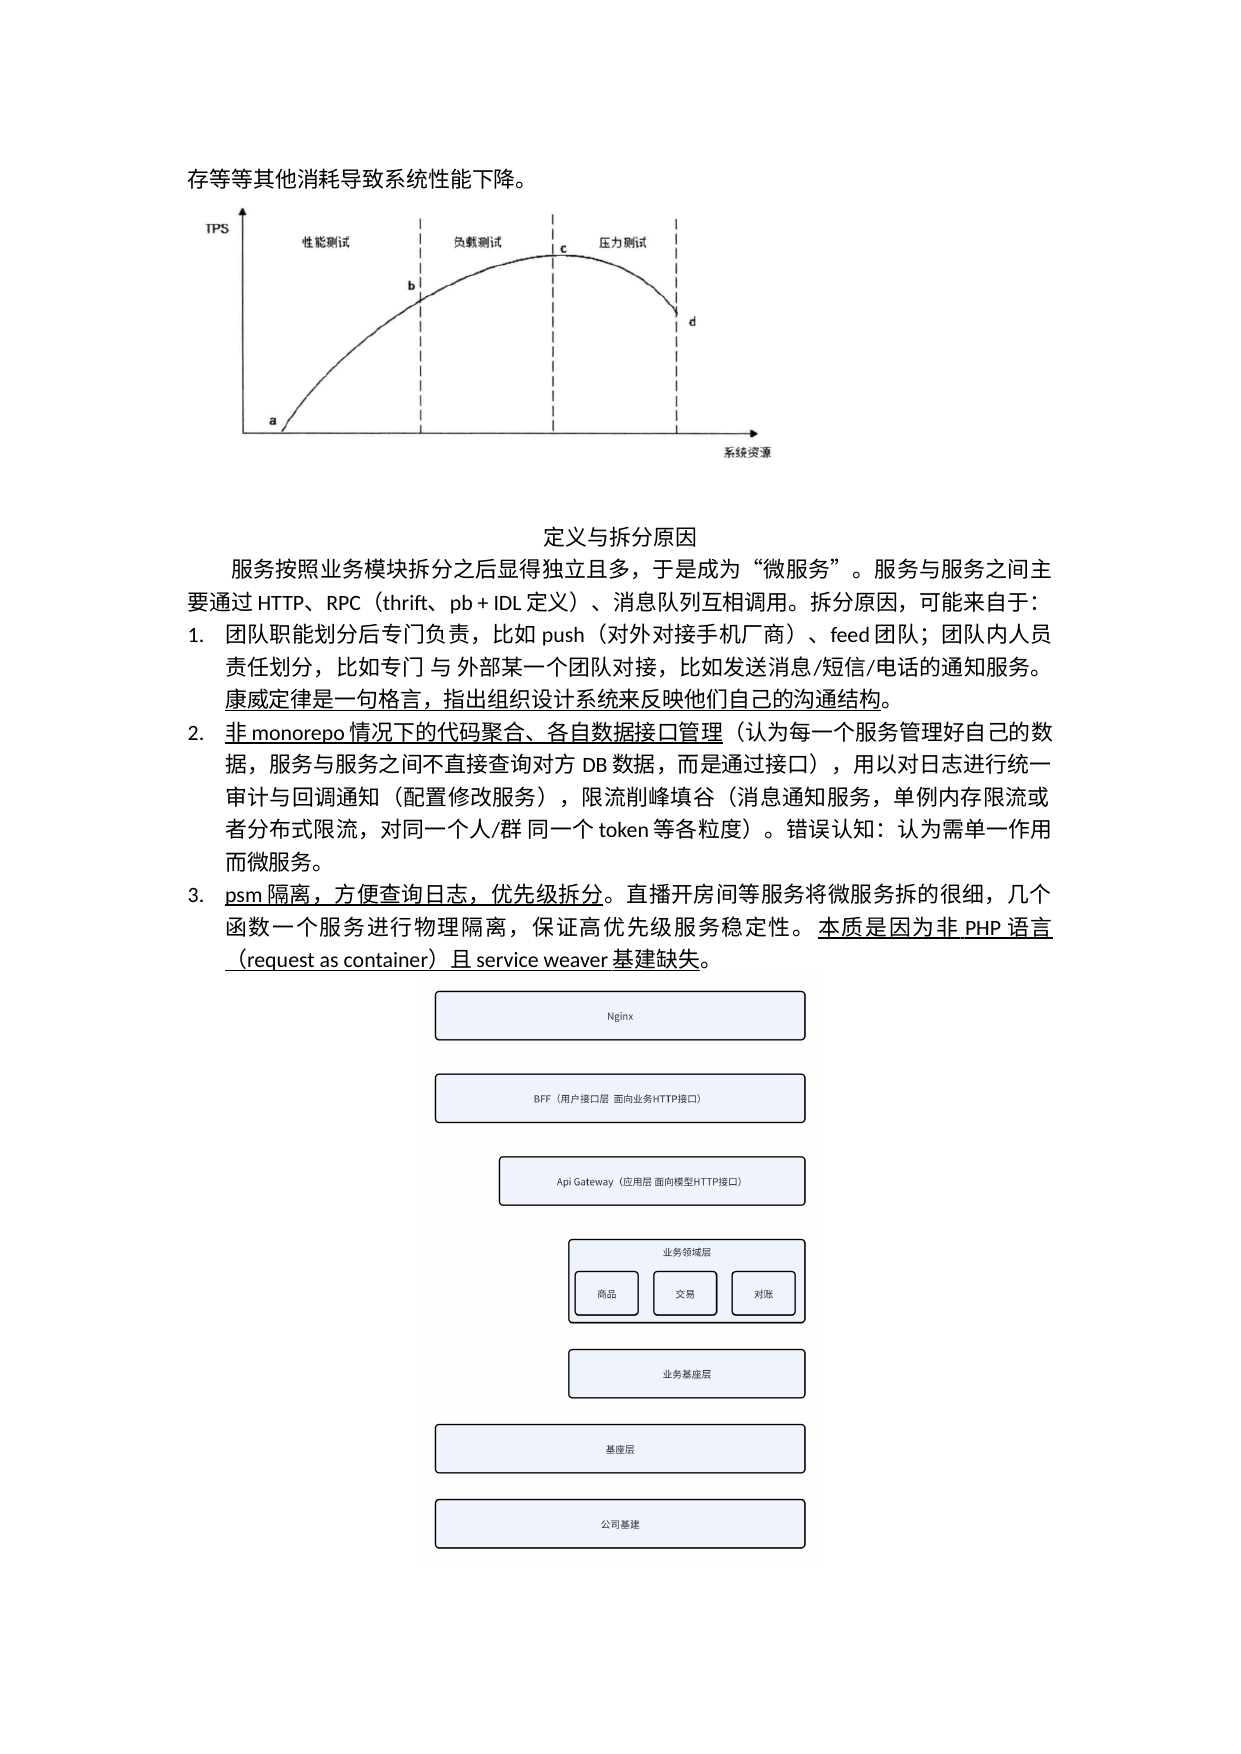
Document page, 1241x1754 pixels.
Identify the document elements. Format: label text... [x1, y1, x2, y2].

text 定义与拆分原因 [187, 519, 1053, 552]
list 团队职能划分后专门负责，比如push（对外对接手机厂商）、feed团队；团队内人员责任划分，比如专门 与 外部某一个团队对接，比如发送消息/短信/电话的通知服务。康威定律是一句格言，指出组织设计系统来反映他们自己的沟通结构。 [187, 617, 1053, 714]
text 服务按照业务模块拆分之后显得独立且多，于是成为“微服务”。服务与服务之间主要通过HTTP、RPC（thrift、pb + IDL定义）、消息队列互相调用。拆分原因，可能来自于： [187, 552, 1053, 617]
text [187, 162, 1053, 194]
list psm隔离，方便查询日志，优先级拆分。直播开房间等服务将微服务拆的很细，几个函数一个服务进行物理隔离，保证高优先级服务稳定性。本质是因为非PHP语言（request as container）且service weaver基建缺失。 [187, 877, 1053, 974]
picture [187, 194, 784, 468]
list 非monorepo情况下的代码聚合、各自数据接口管理（认为每一个服务管理好自己的数据，服务与服务之间不直接查询对方DB数据，而是通过接口），用以对日志进行统一审计与回调通知（配置修改服务），限流削峰填谷（消息通知服务，单例内存限流或者分布式限流，对同一个人/群 同一个token等各粒度）。错误认知：认为需单一作用而微服务。 [187, 714, 1053, 877]
picture [418, 974, 822, 1565]
